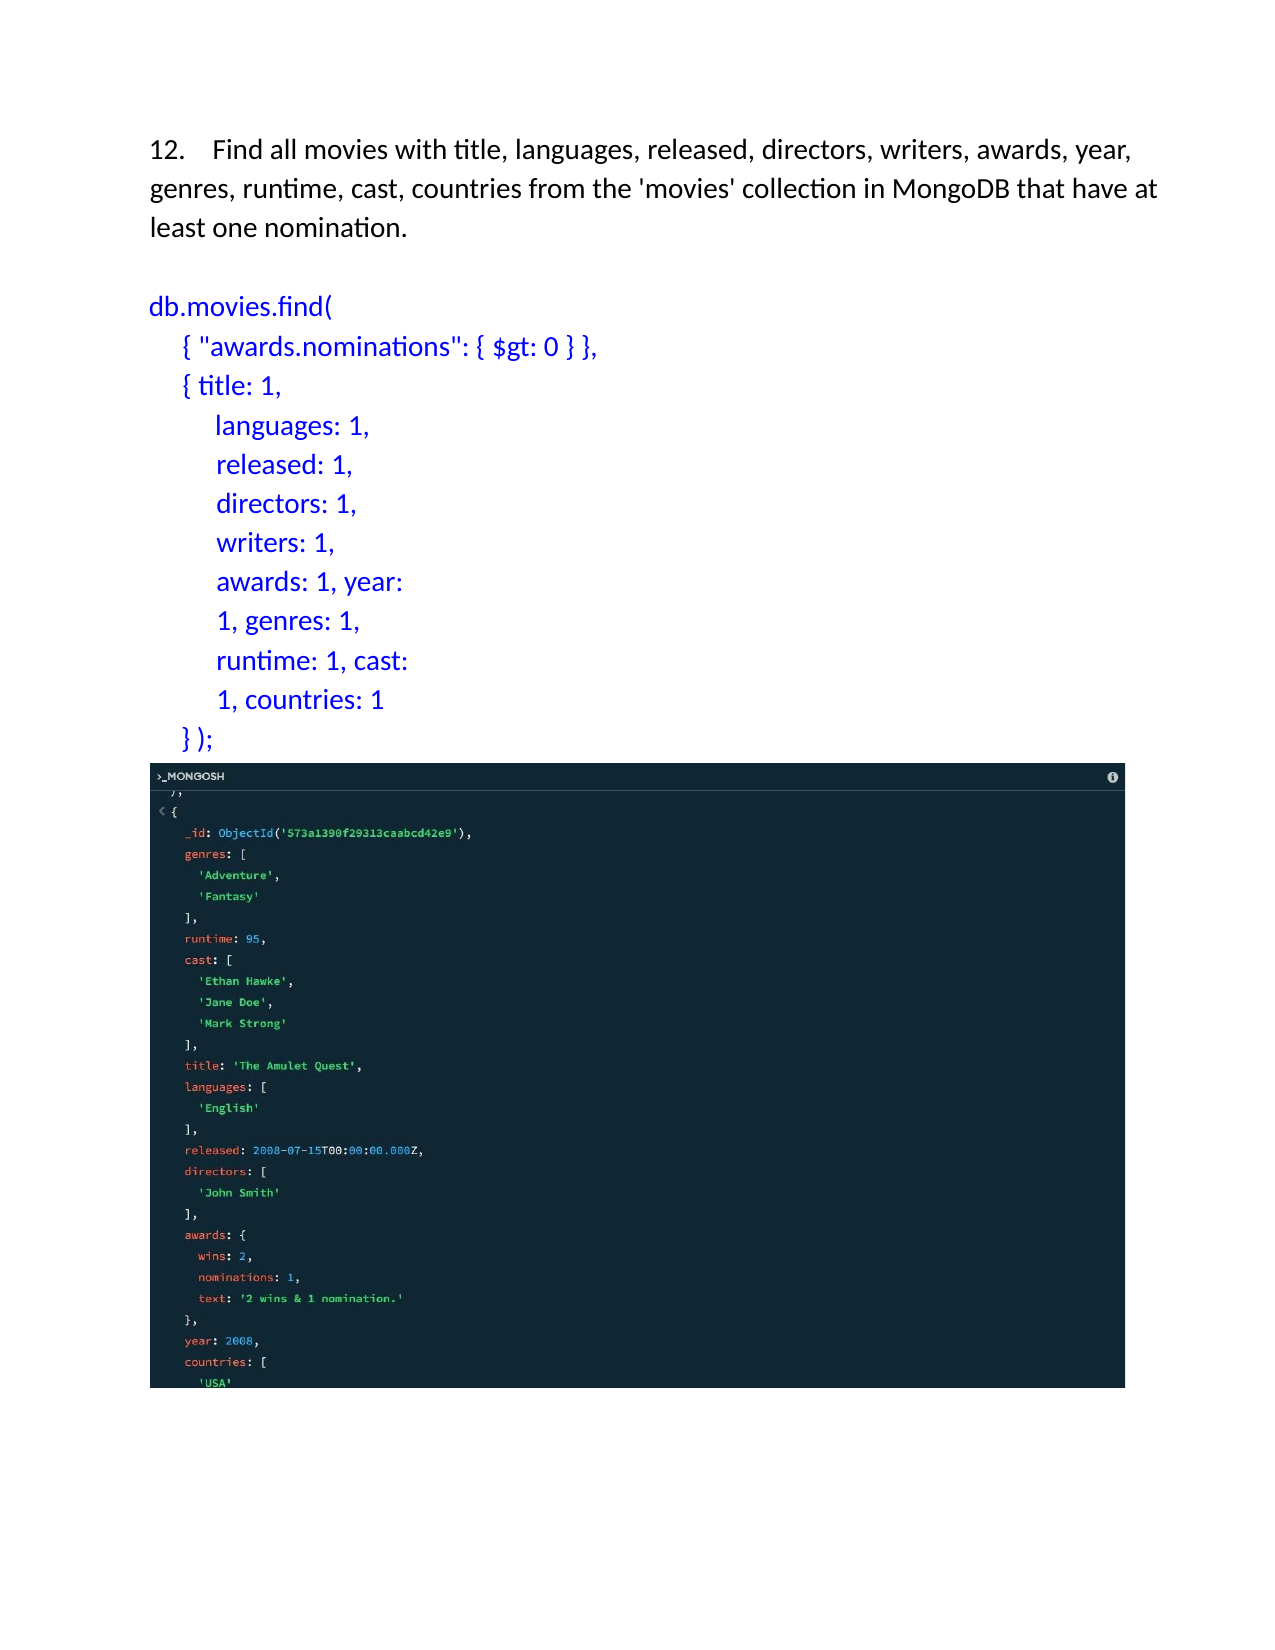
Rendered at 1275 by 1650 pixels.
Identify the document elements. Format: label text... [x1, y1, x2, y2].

text db.movies.find( [148, 288, 1183, 324]
text languages: 1, released: 1, directors: 1, writers: 1, awards: 1, year: 1, genres: 1, runtime: 1, cast: 1, countries: 1 [215, 407, 419, 716]
picture [150, 763, 1125, 1388]
list Find all movies with title, languages, released, directors, writers, awards, year, genres, runtime, cast, countries from the 'movies' collection in MongoDB that have at least one nomination. [148, 131, 1162, 245]
text { title: 1, [182, 367, 301, 403]
text { "awards.nominations": { $gt: 0 } }, [182, 328, 1183, 363]
text } ); [148, 720, 215, 756]
